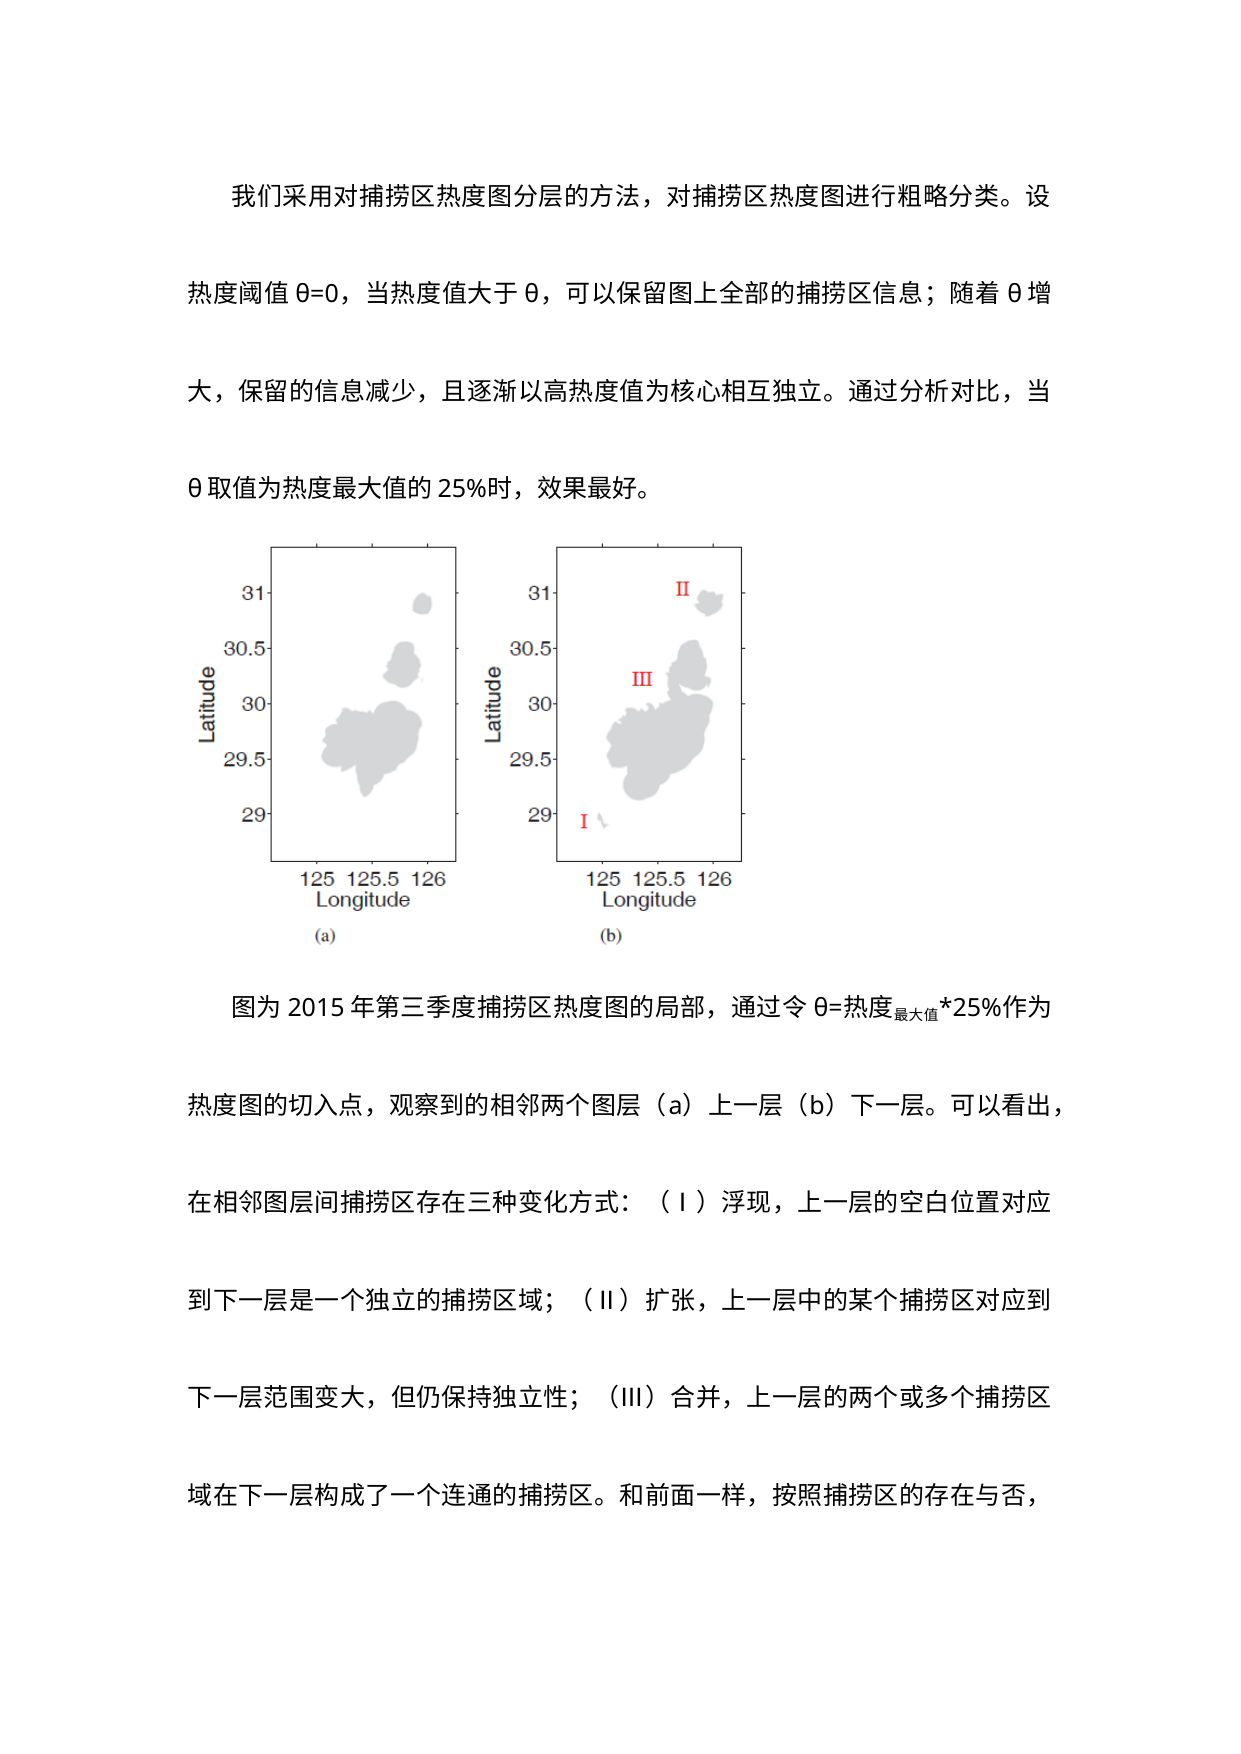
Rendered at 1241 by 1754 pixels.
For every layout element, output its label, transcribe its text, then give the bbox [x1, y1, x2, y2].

text 我们采用对捕捞区热度图分层的方法，对捕捞区热度图进行粗略分类。设热度阈值θ=0，当热度值大于θ，可以保留图上全部的捕捞区信息；随着θ增大，保留的信息减少，且逐渐以高热度值为核心相互独立。通过分析对比，当θ取值为热度最大值的25%时，效果最好。 [187, 162, 1053, 519]
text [187, 973, 1053, 1526]
picture [187, 537, 754, 949]
